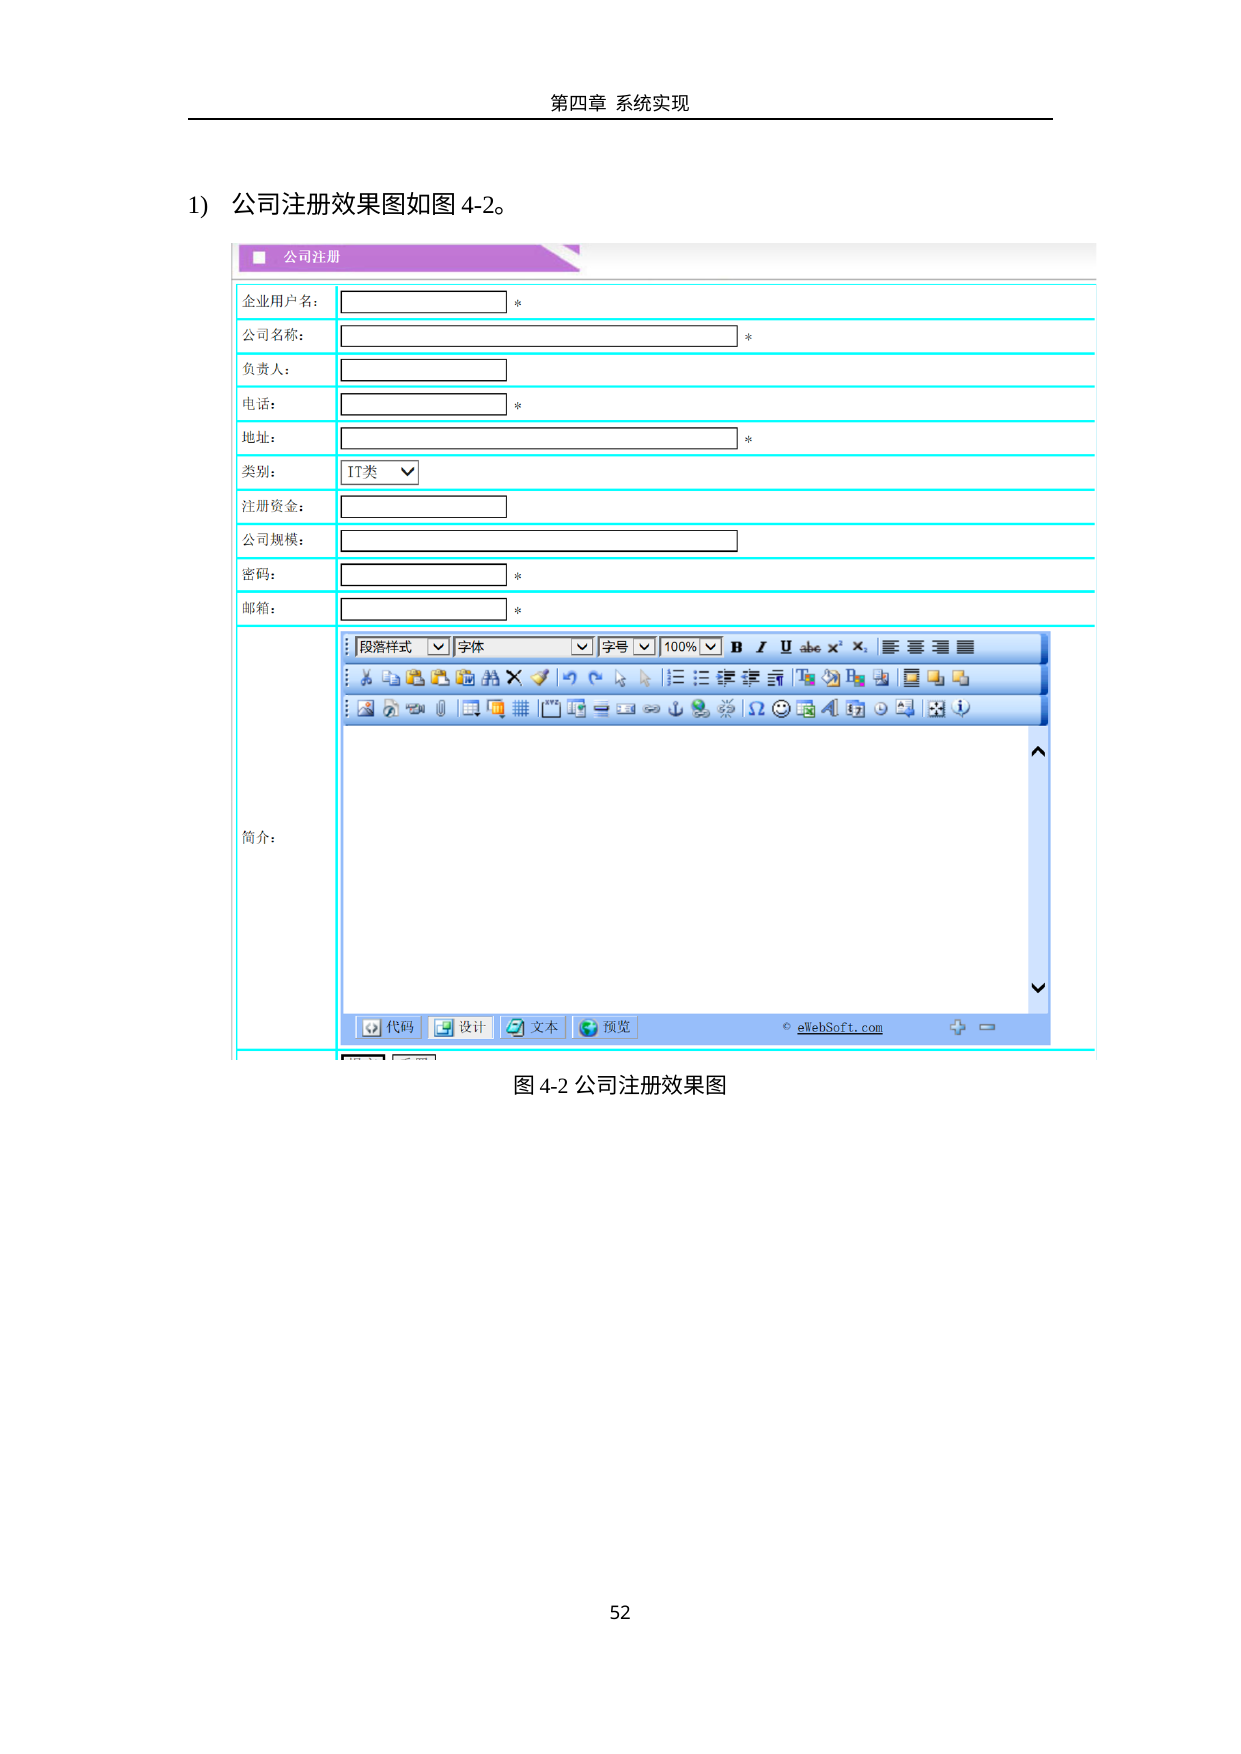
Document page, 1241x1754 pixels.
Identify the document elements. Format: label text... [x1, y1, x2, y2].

picture [231, 243, 1097, 1060]
text 图4-2 公司注册效果图 [187, 1067, 1053, 1101]
